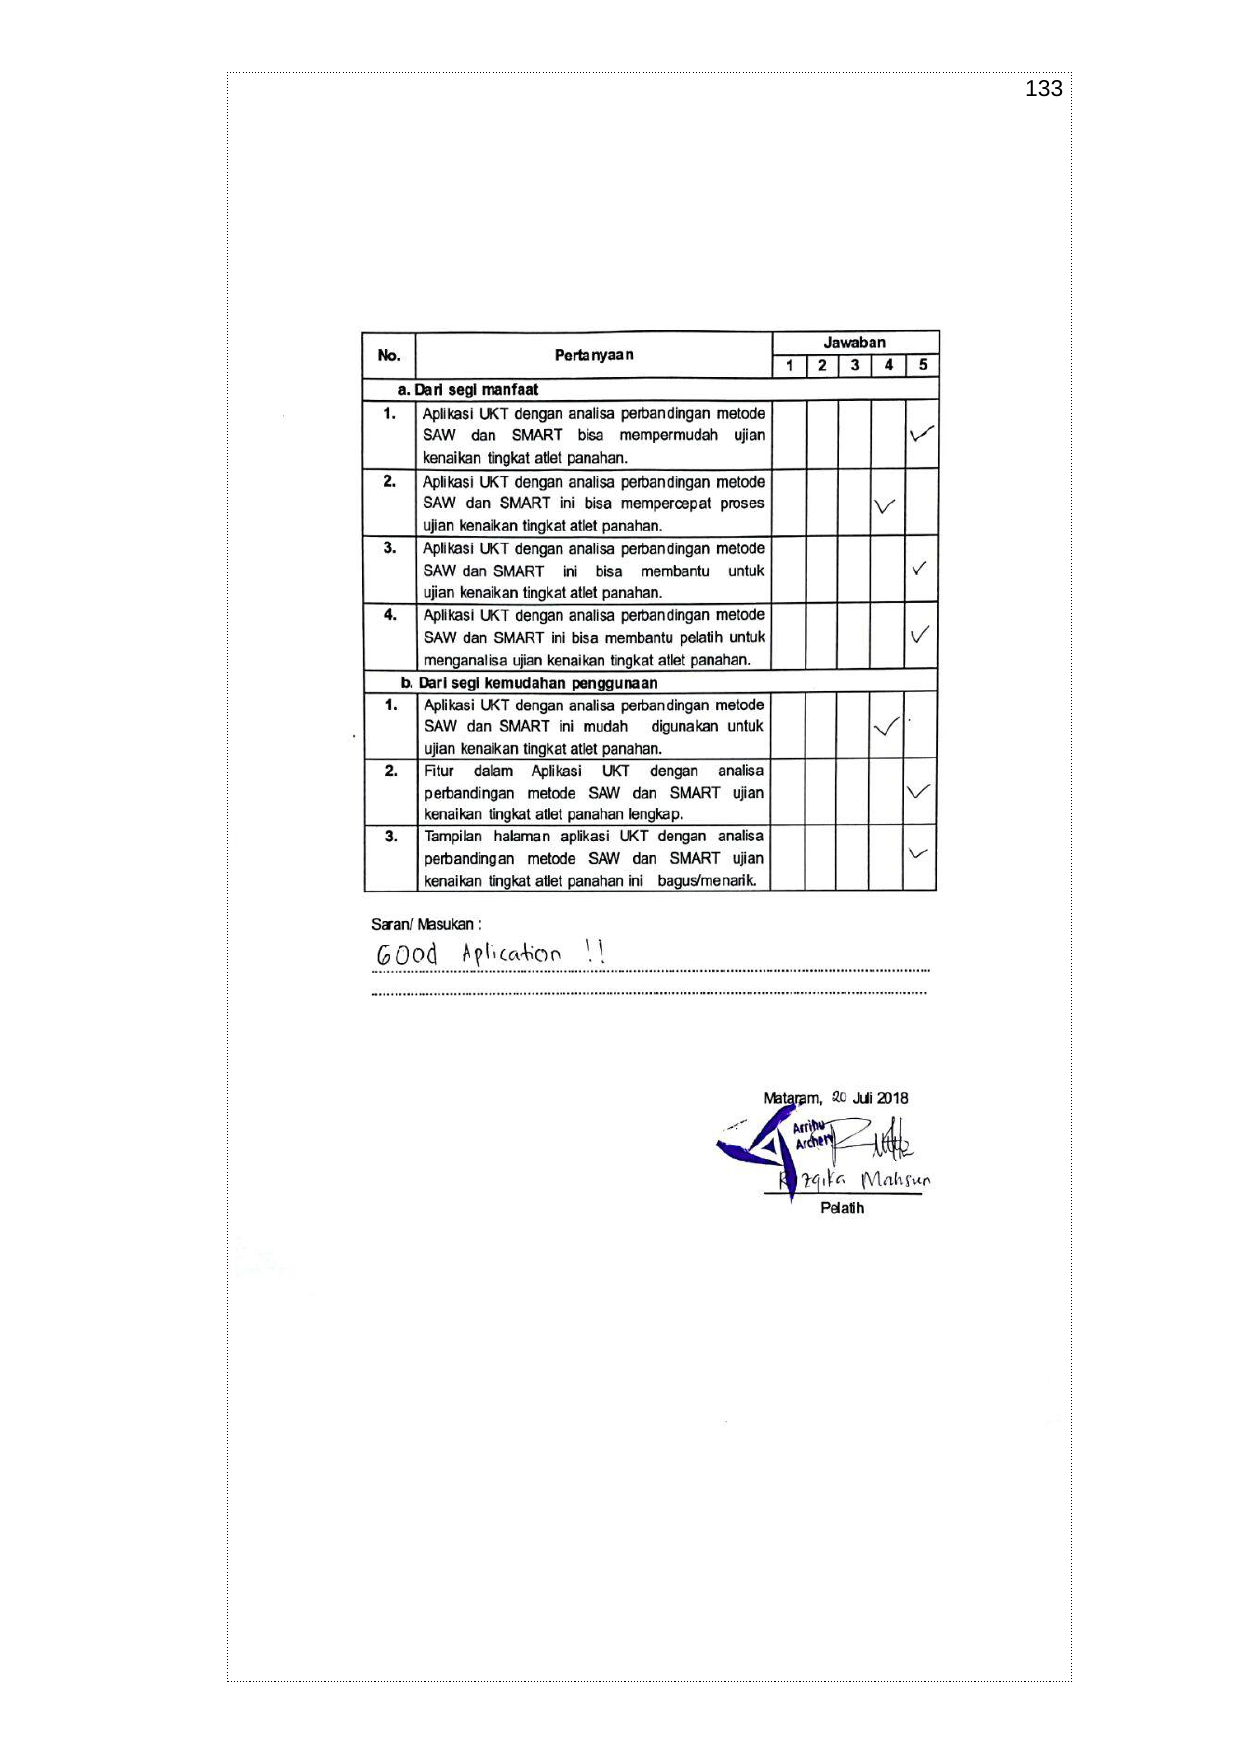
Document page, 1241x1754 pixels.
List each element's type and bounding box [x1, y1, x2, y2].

picture [235, 236, 1063, 1427]
